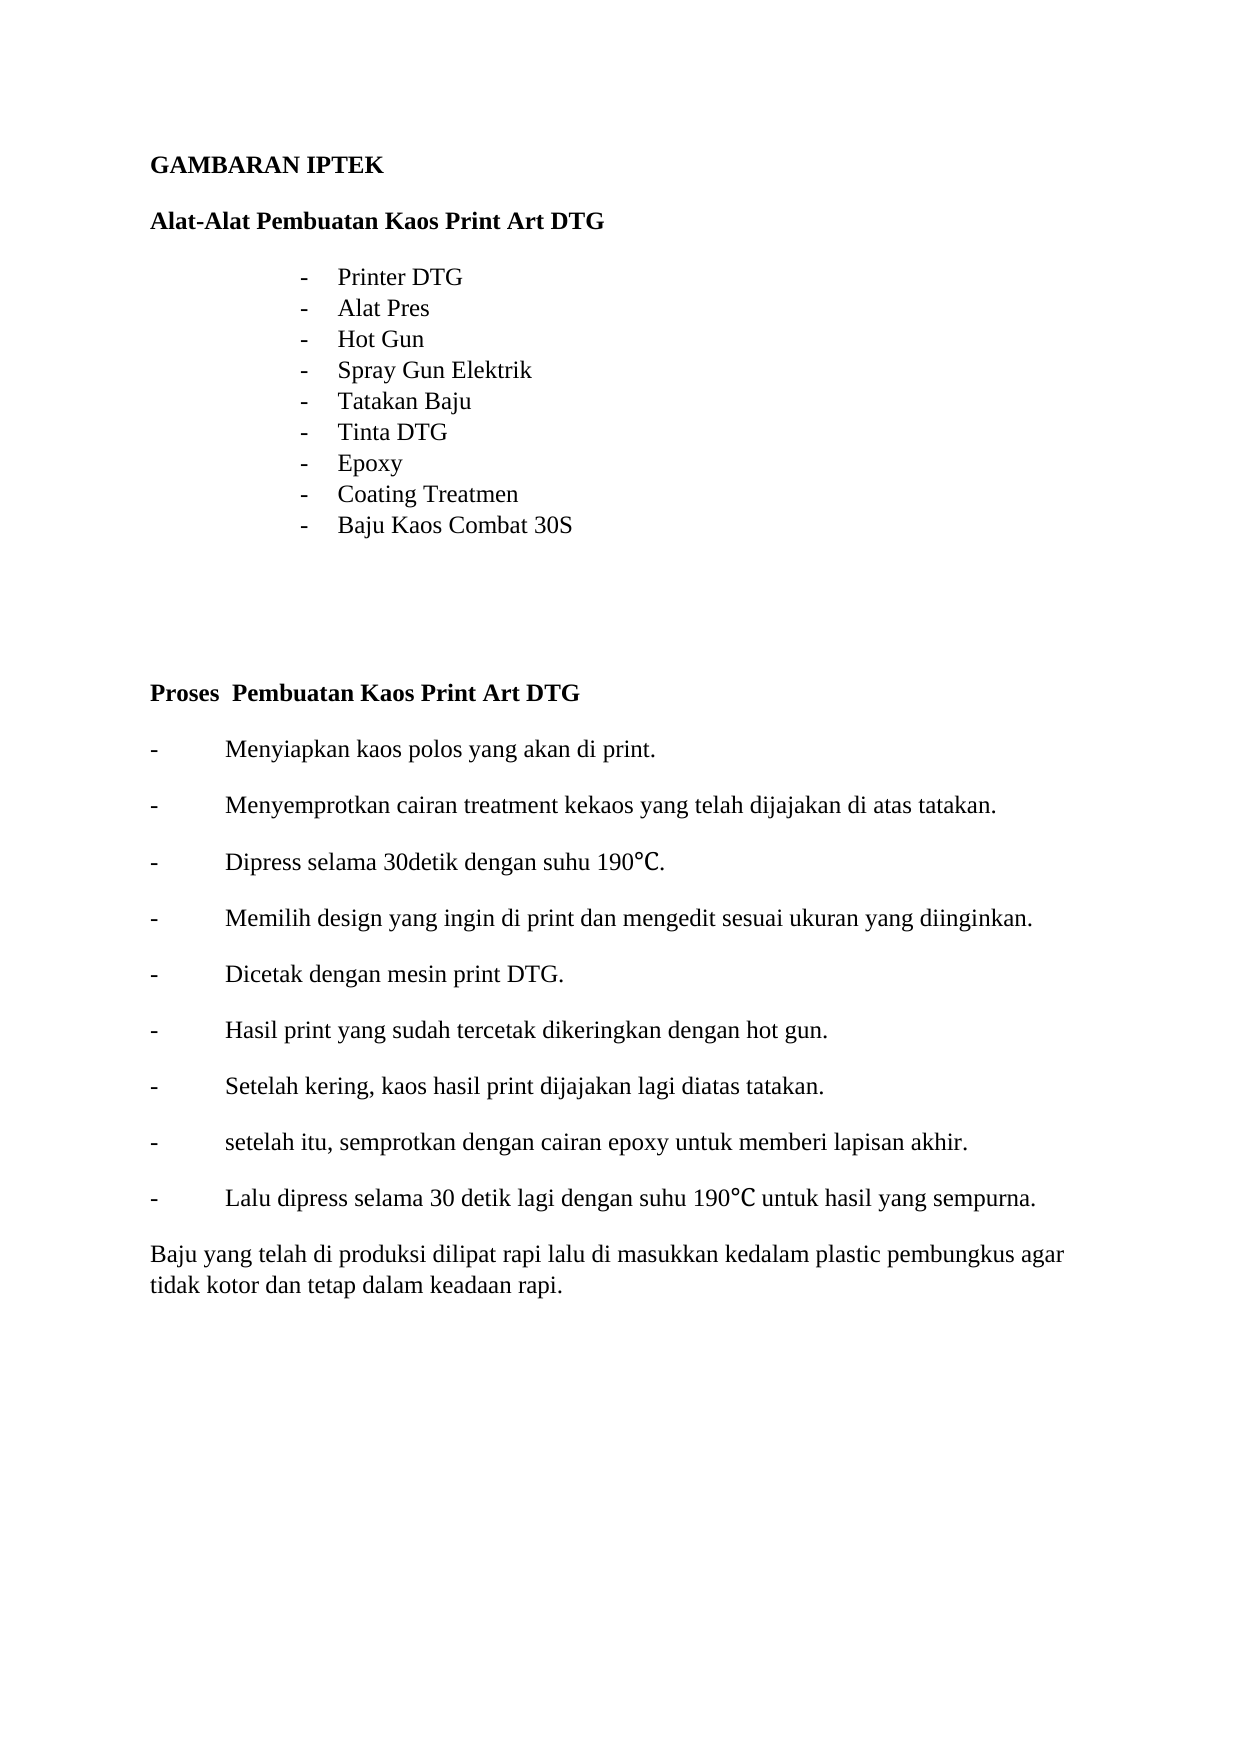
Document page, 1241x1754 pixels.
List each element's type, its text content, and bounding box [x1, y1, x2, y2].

text - Hasil print yang sudah tercetak dikeringkan dengan hot gun. [150, 1015, 1090, 1043]
text - Menyiapkan kaos polos yang akan di print. [150, 734, 1090, 763]
text Proses Pembuatan Kaos Print Art DTG [150, 678, 1090, 707]
text - Memilih design yang ingin di print dan mengedit sesuai ukuran yang diinginkan. [150, 903, 1090, 931]
text - Dicetak dengan mesin print DTG. [150, 959, 1090, 987]
text - setelah itu, semprotkan dengan cairan epoxy untuk memberi lapisan akhir. [150, 1127, 1090, 1156]
list Epoxy [300, 448, 1090, 477]
text Alat-Alat Pembuatan Kaos Print Art DTG [150, 206, 1090, 235]
list Printer DTG [300, 262, 1090, 291]
text GAMBARAN IPTEK [150, 150, 1090, 179]
list Alat Pres [300, 293, 1090, 322]
list Tinta DTG [300, 417, 1090, 446]
list Baju Kaos Combat 30S [300, 510, 1090, 539]
text - Dipress selama 30detik dengan suhu 190℃. [150, 847, 1090, 875]
list Spray Gun Elektrik [300, 355, 1090, 384]
text - Setelah kering, kaos hasil print dijajakan lagi diatas tatakan. [150, 1071, 1090, 1099]
text - Lalu dipress selama 30 detik lagi dengan suhu 190℃ untuk hasil yang sempurna. [150, 1183, 1090, 1212]
text - Menyemprotkan cairan treatment kekaos yang telah dijajakan di atas tatakan. [150, 791, 1090, 819]
list Hot Gun [300, 324, 1090, 353]
list Coating Treatmen [300, 479, 1090, 508]
text Baju yang telah di produksi dilipat rapi lalu di masukkan kedalam plastic pembungkus agar tidak kotor dan tetap dalam keadaan rapi. [150, 1239, 1090, 1299]
list Tatakan Baju [300, 386, 1090, 415]
